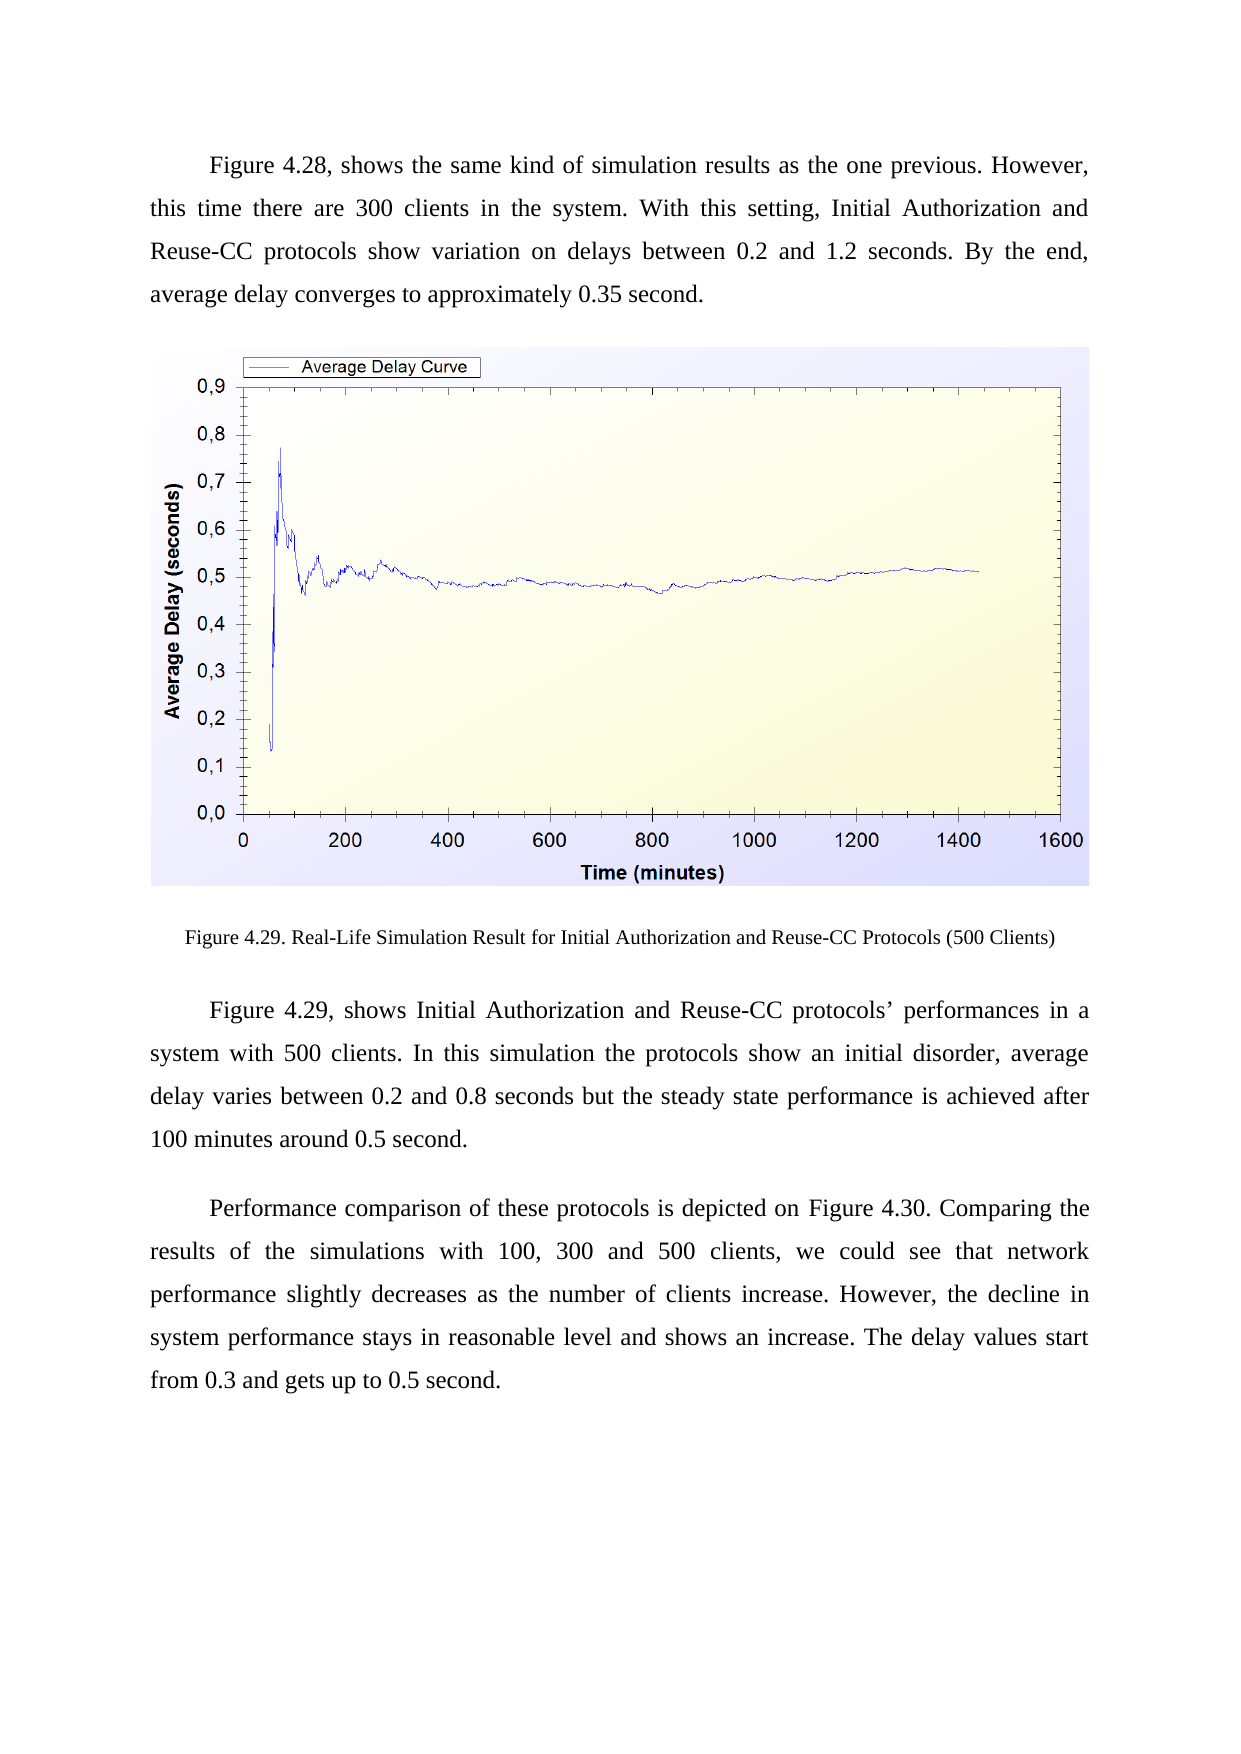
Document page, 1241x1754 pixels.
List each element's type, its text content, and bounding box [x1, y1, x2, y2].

picture [151, 347, 1090, 886]
text Figure .. Real-Life Simulation Result for Initial Authorization and Reuse-CC Protocols (500 Clients) [150, 925, 1090, 949]
